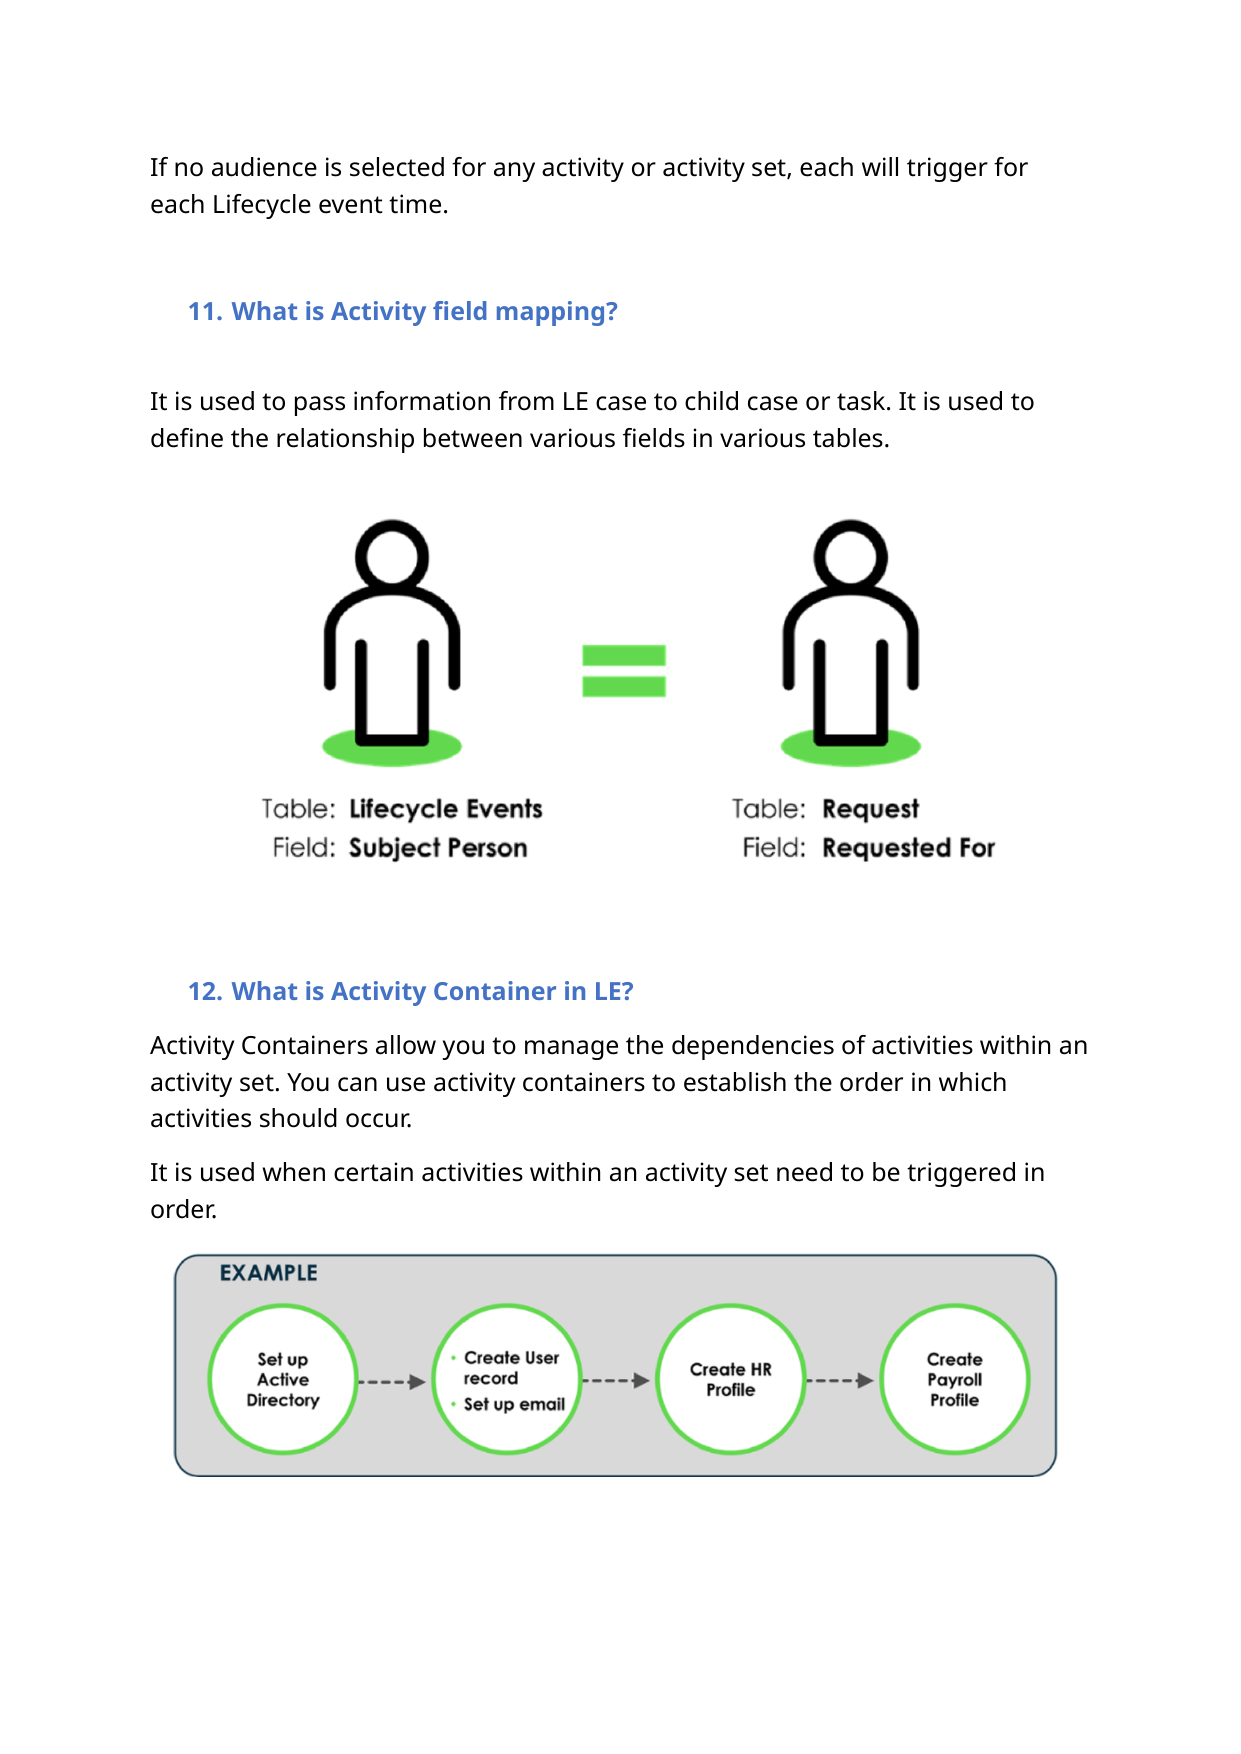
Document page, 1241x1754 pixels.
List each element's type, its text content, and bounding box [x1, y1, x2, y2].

list What is Activity Container in LE? [187, 974, 1090, 1008]
text If no audience is selected for any activity or activity set, each will trigger for each Lifecycle event time. [150, 150, 1090, 221]
picture [150, 1244, 1091, 1485]
picture [150, 474, 1091, 902]
list What is Activity field mapping? [187, 294, 1090, 328]
text Activity Containers allow you to manage the dependencies of activities within an activity set. You can use activity containers to establish the order in which activities should occur. [150, 1027, 1090, 1135]
text It is used when certain activities within an activity set need to be triggered in order. [150, 1154, 1090, 1225]
text It is used to pass information from LE case to child case or task. It is used to define the relationship between various fields in various tables. [150, 384, 1090, 455]
